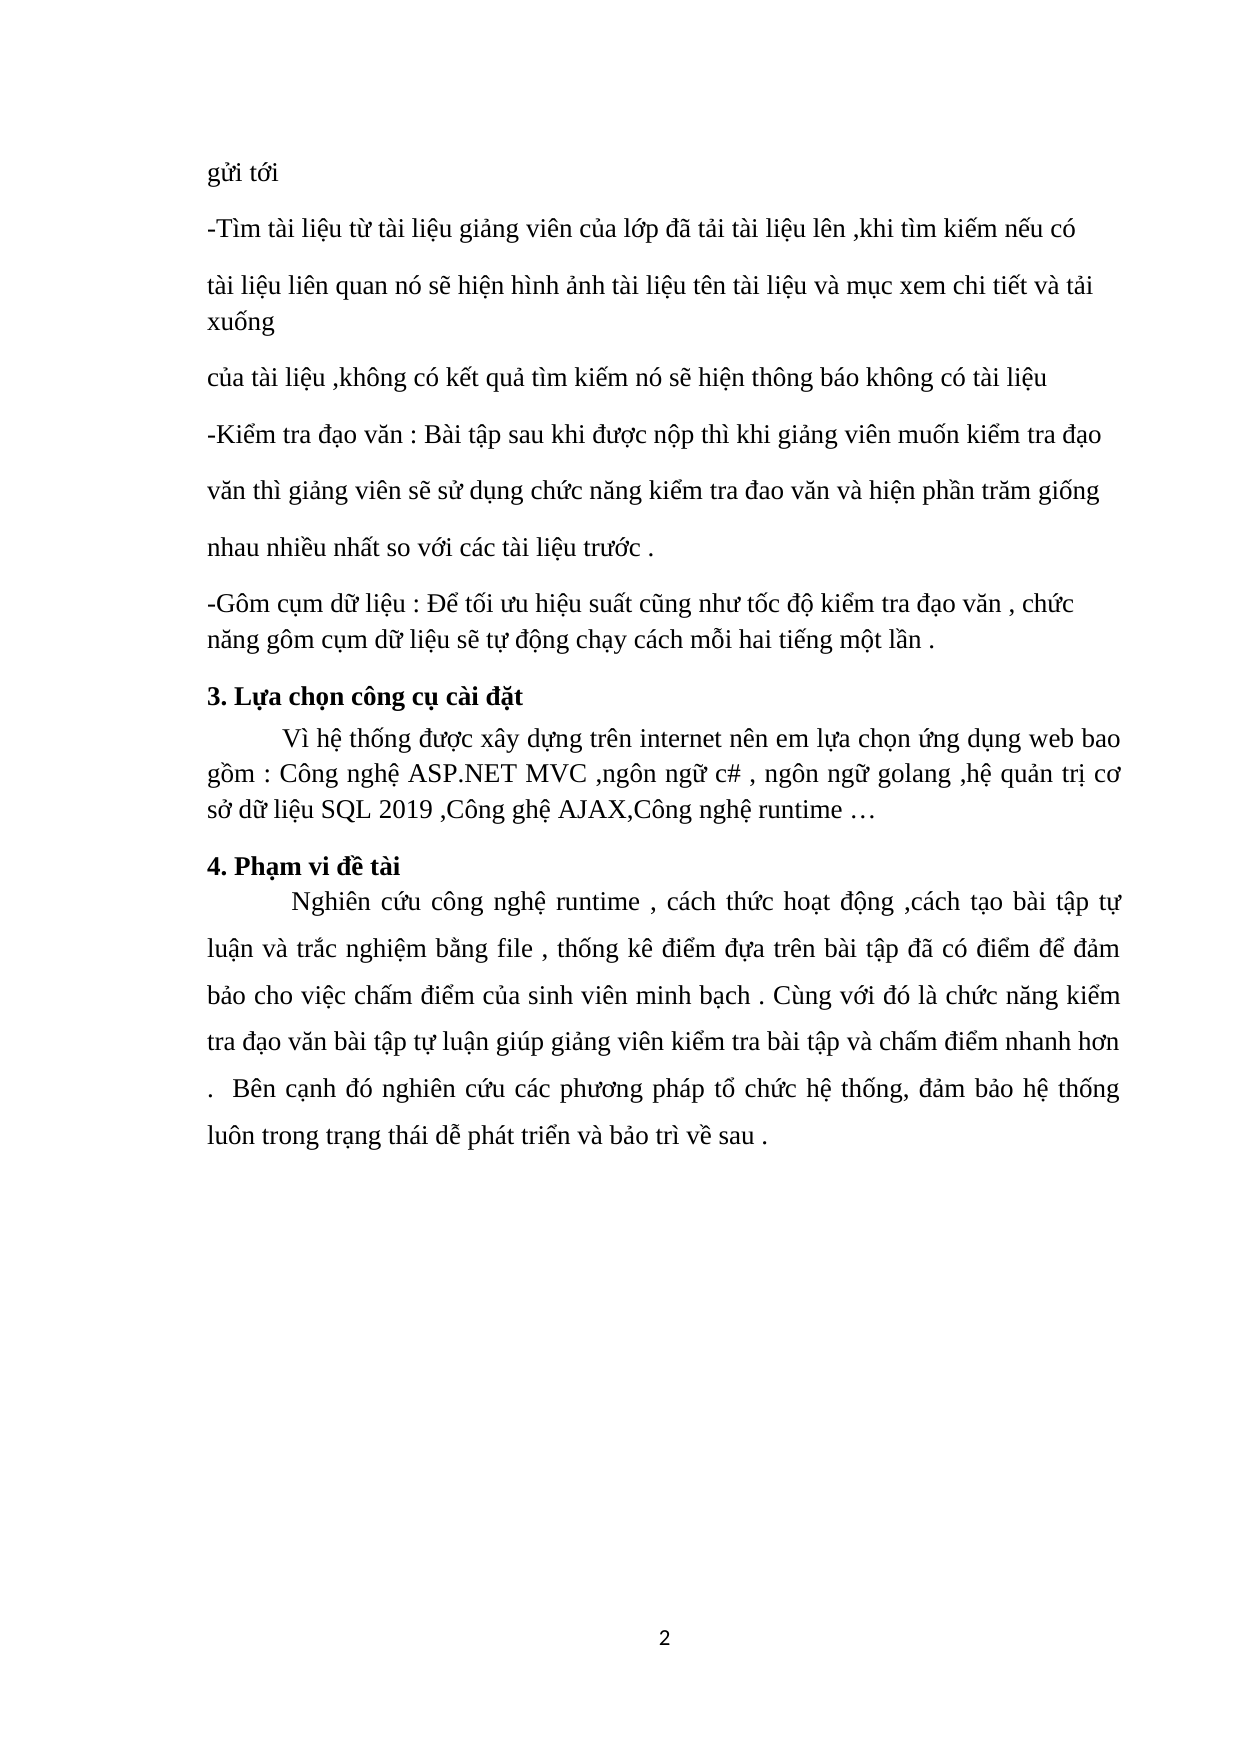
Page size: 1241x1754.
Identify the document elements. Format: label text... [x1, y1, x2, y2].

text Vì hệ thống được xây dựng trên internet nên em lựa chọn ứng dụng web bao gồm : Công nghệ ASP.NET MVC ,ngôn ngữ c# , ngôn ngữ golang ,hệ quản trị cơ sở dữ liệu SQL 2019 ,Công ghệ AJAX,Công nghệ runtime … [207, 722, 1122, 824]
subtitle 3. Lựa chọn công cụ cài đặt [207, 680, 1122, 711]
text của tài liệu ,không có kết quả tìm kiếm nó sẽ hiện thông báo không có tài liệu [207, 361, 1122, 392]
text tài liệu liên quan nó sẽ hiện hình ảnh tài liệu tên tài liệu và mục xem chi tiết và tải xuống [207, 269, 1122, 336]
text -Tìm tài liệu từ tài liệu giảng viên của lớp đã tải tài liệu lên ,khi tìm kiếm nếu có [207, 212, 1122, 243]
text Nghiên cứu công nghệ runtime , cách thức hoạt động ,cách tạo bài tập tự luận và trắc nghiệm bằng file , thống kê điểm đựa trên bài tập đã có điểm để đảm bảo cho việc chấm điểm của sinh viên minh bạch . Cùng với đó là chức năng kiểm tra đạo văn bài tập tự luận giúp giảng viên kiểm tra bài tập và chấm điểm nhanh hơn . Bên cạnh đó nghiên cứu các phương pháp tổ chức hệ thống, đảm bảo hệ thống luôn trong trạng thái dễ phát triển và bảo trì về sau . [207, 885, 1122, 1150]
text -Kiểm tra đạo văn : Bài tập sau khi được nộp thì khi giảng viên muốn kiểm tra đạo [207, 418, 1122, 449]
subtitle 4. Phạm vi đề tài [207, 850, 1122, 881]
text -Gôm cụm dữ liệu : Để tối ưu hiệu suất cũng như tốc độ kiểm tra đạo văn , chức năng gôm cụm dữ liệu sẽ tự động chạy cách mỗi hai tiếng một lần . [207, 587, 1122, 654]
text gửi tới [207, 156, 1122, 187]
text nhau nhiều nhất so với các tài liệu trước . [207, 531, 1122, 562]
text văn thì giảng viên sẽ sử dụng chức năng kiểm tra đao văn và hiện phần trăm giống [207, 474, 1122, 505]
